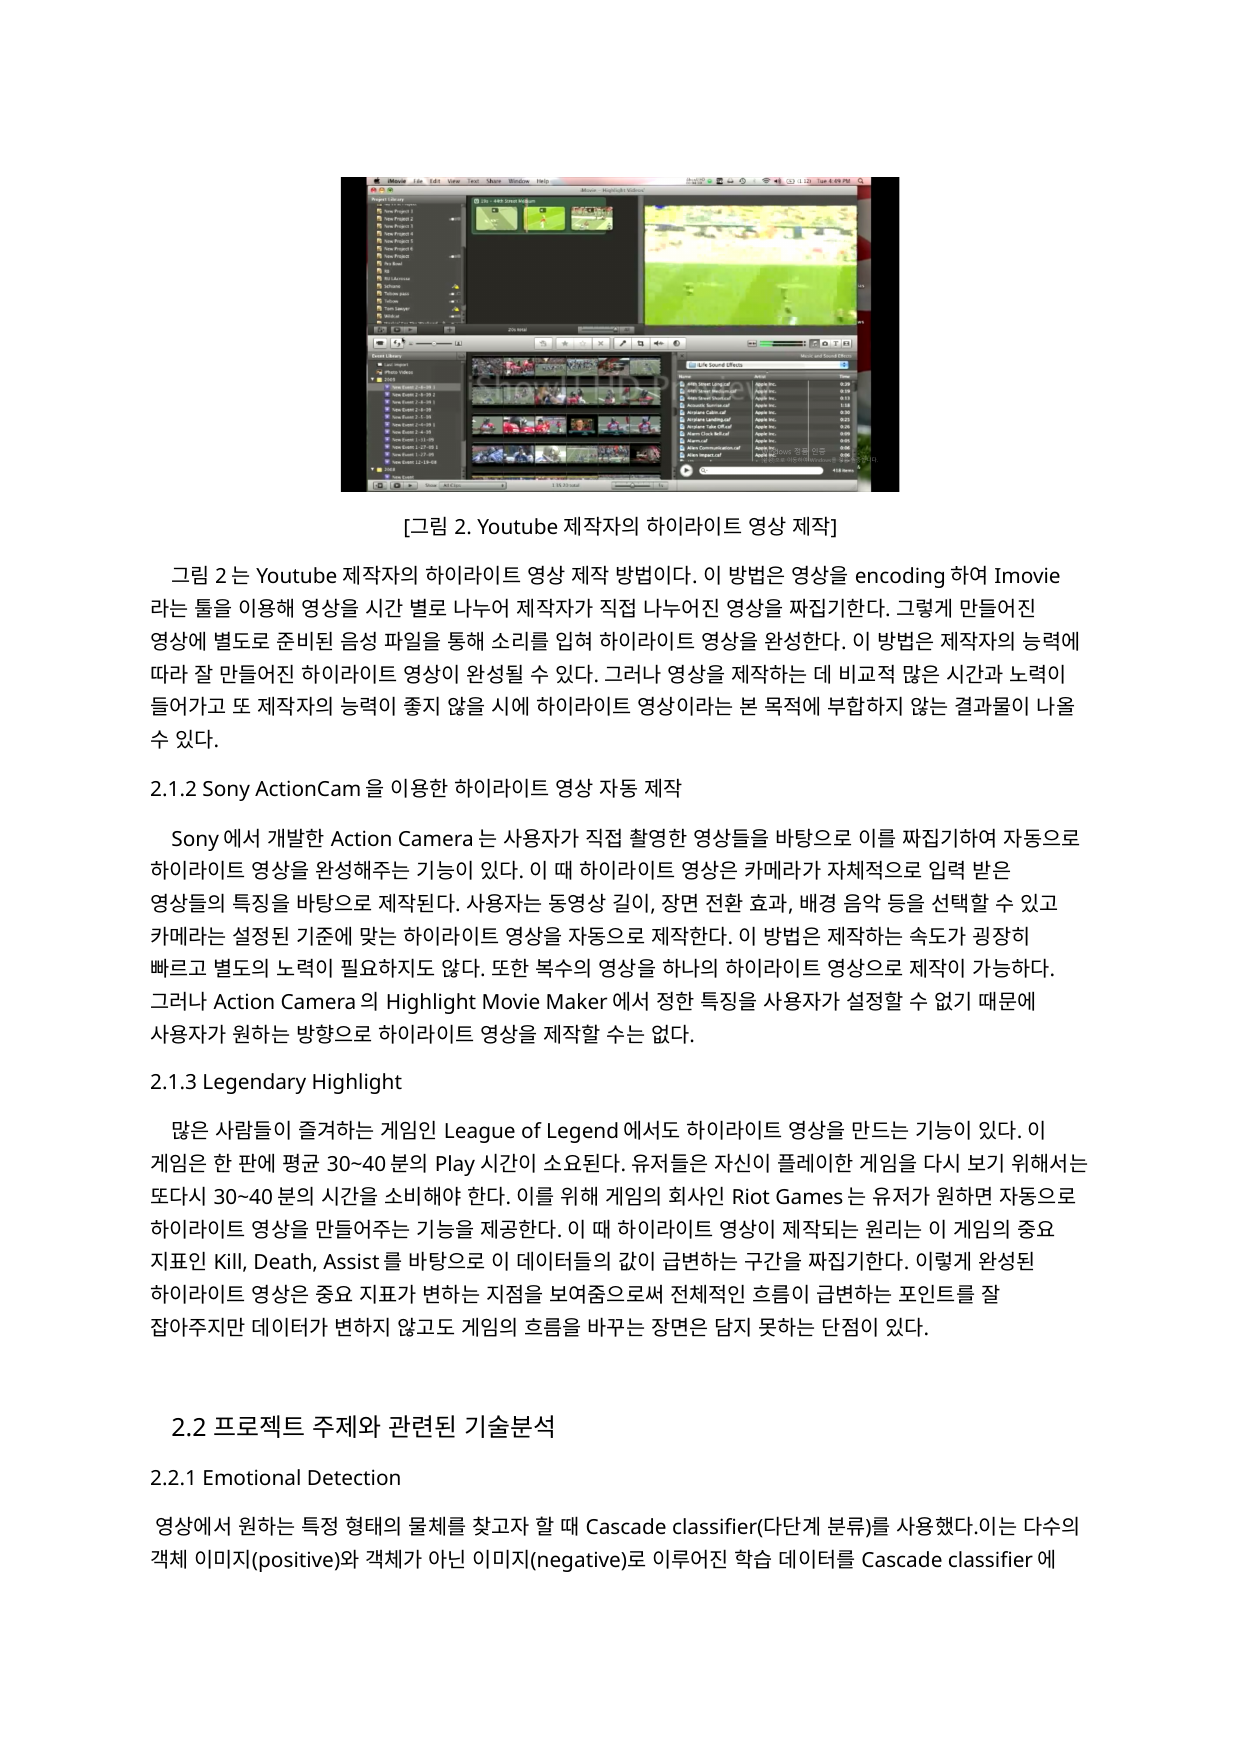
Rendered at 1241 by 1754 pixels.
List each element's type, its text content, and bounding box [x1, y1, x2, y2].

text 2.2 프로젝트 주제와 관련된 기술분석 [150, 1408, 1090, 1444]
text [그림 2. Youtube 제작자의 하이라이트 영상 제작] [150, 510, 1090, 541]
text 2.1.3 Legendary Highlight [150, 1067, 1090, 1096]
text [150, 1511, 1090, 1574]
text Sony에서 개발한 Action Camera는 사용자가 직접 촬영한 영상들을 바탕으로 이를 짜집기하여 자동으로 하이라이트 영상을 완성해주는 기능이 있다. 이 때 하이라이트 영상은 카메라가 자체적으로 입력 받은 영상들의 특징을 바탕으로 제작된다. 사용자는 동영상 길이, 장면 전환 효과, 배경 음악 등을 선택할 수 있고 카메라는 설정된 기준에 맞는 하이라이트 영상을 자동으로 제작한다. 이 방법은 제작하는 속도가 굉장히 빠르고 별도의 노력이 필요하지도 않다. 또한 복수의 영상을 하나의 하이라이트 영상으로 제작이 가능하다. 그러나 Action Camera의 Highlight Movie Maker에서 정한 특징을 사용자가 설정할 수 없기 때문에 사용자가 원하는 방향으로 하이라이트 영상을 제작할 수는 없다. [150, 822, 1090, 1048]
text 많은 사람들이 즐겨하는 게임인 League of Legend에서도 하이라이트 영상을 만드는 기능이 있다. 이 게임은 한 판에 평균 30~40분의 Play 시간이 소요된다. 유저들은 자신이 플레이한 게임을 다시 보기 위해서는 또다시 30~40분의 시간을 소비해야 한다. 이를 위해 게임의 회사인 Riot Games는 유저가 원하면 자동으로 하이라이트 영상을 만들어주는 기능을 제공한다. 이 때 하이라이트 영상이 제작되는 원리는 이 게임의 중요 지표인 Kill, Death, Assist를 바탕으로 이 데이터들의 값이 급변하는 구간을 짜집기한다. 이렇게 완성된 하이라이트 영상은 중요 지표가 변하는 지점을 보여줌으로써 전체적인 흐름이 급변하는 포인트를 잘 잡아주지만 데이터가 변하지 않고도 게임의 흐름을 바꾸는 장면은 담지 못하는 단점이 있다. [150, 1115, 1090, 1341]
text 그림 2는 Youtube 제작자의 하이라이트 영상 제작 방법이다. 이 방법은 영상을 encoding하여 Imovie라는 툴을 이용해 영상을 시간 별로 나누어 제작자가 직접 나누어진 영상을 짜집기한다. 그렇게 만들어진 영상에 별도로 준비된 음성 파일을 통해 소리를 입혀 하이라이트 영상을 완성한다. 이 방법은 제작자의 능력에 따라 잘 만들어진 하이라이트 영상이 완성될 수 있다. 그러나 영상을 제작하는 데 비교적 많은 시간과 노력이 들어가고 또 제작자의 능력이 좋지 않을 시에 하이라이트 영상이라는 본 목적에 부합하지 않는 결과물이 나올 수 있다. [150, 560, 1090, 753]
picture [340, 177, 900, 492]
text 2.1.2 Sony ActionCam을 이용한 하이라이트 영상 자동 제작 [150, 772, 1090, 803]
text 2.2.1 Emotional Detection [150, 1463, 1090, 1492]
